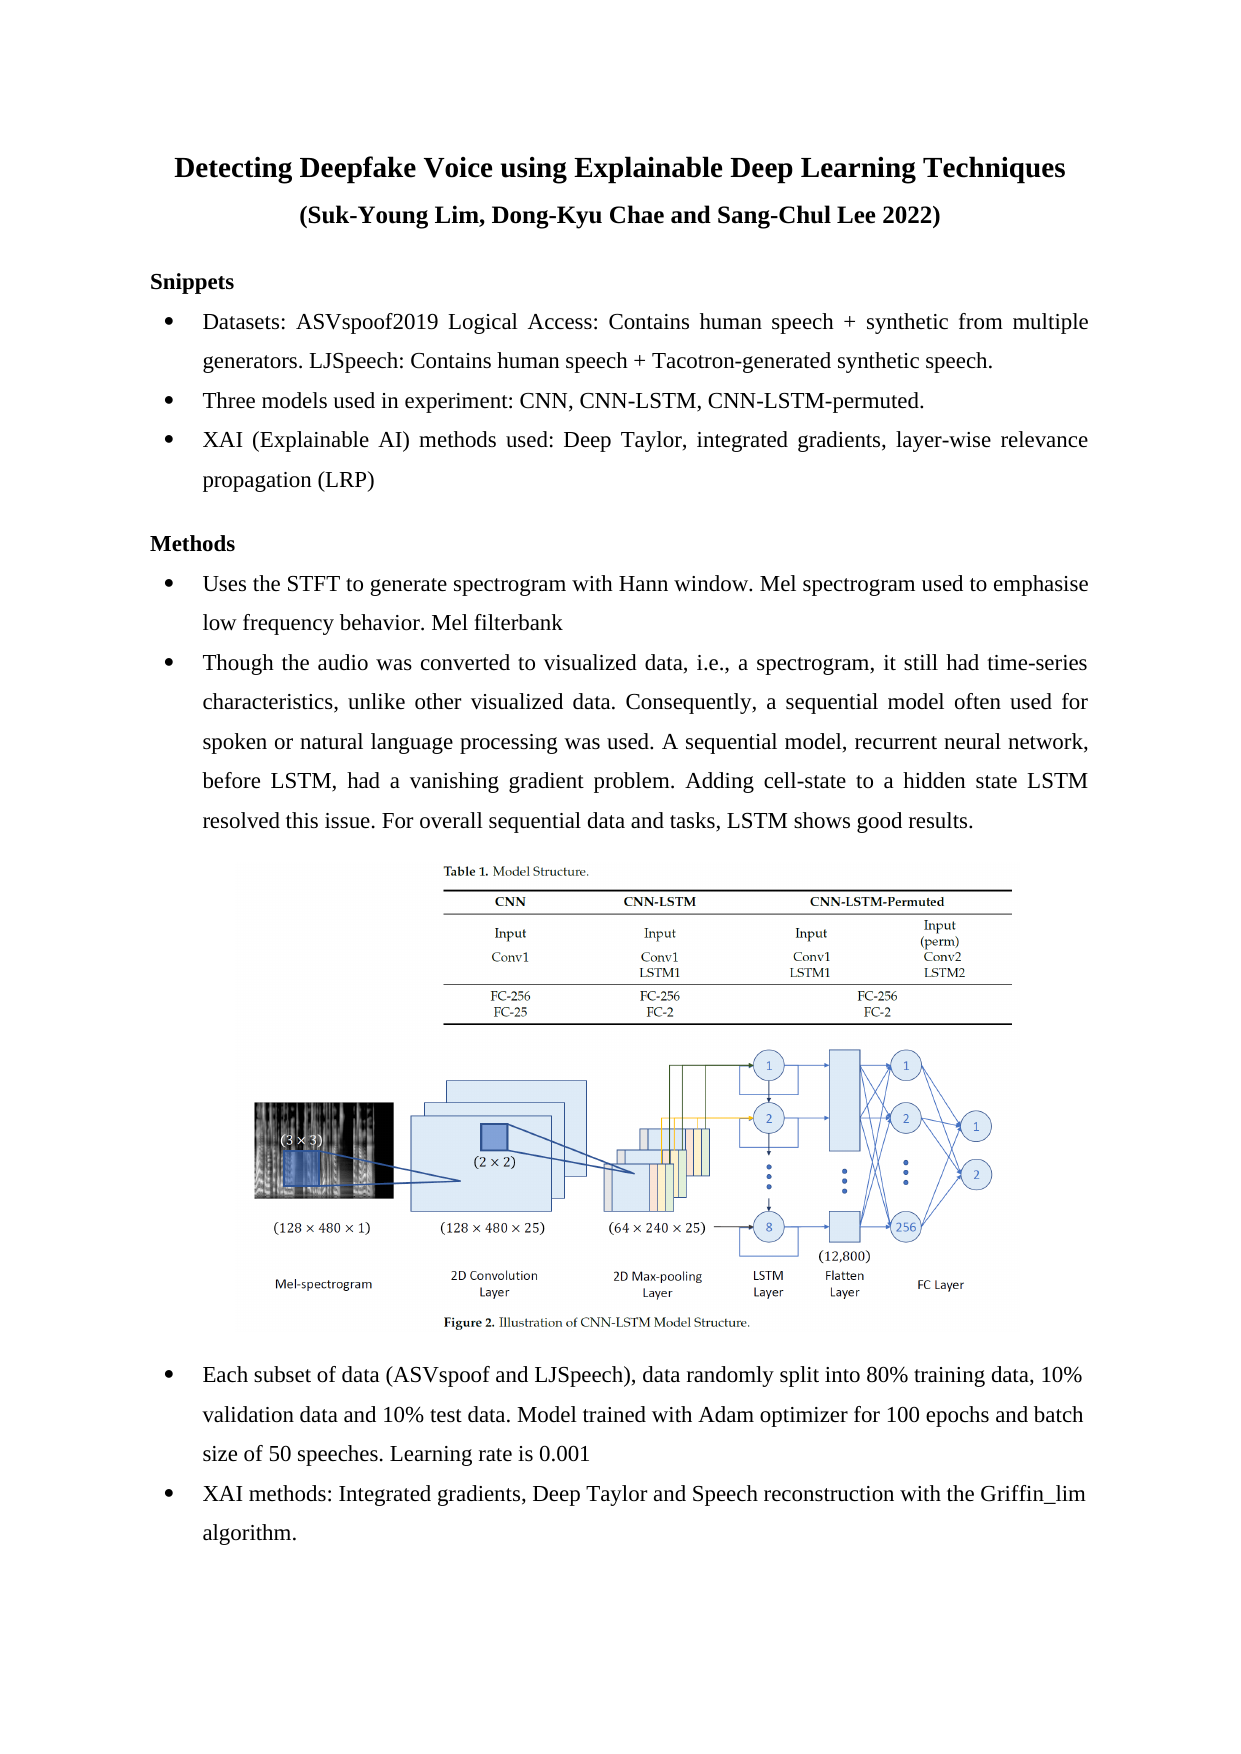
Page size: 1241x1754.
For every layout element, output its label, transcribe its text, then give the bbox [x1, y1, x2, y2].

subtitle Methods [150, 530, 1090, 557]
list XAI (Explainable AI) methods used: Deep Taylor, integrated gradients, layer-wise relevance propagation (LRP) [165, 426, 1090, 492]
subtitle Snippets [150, 268, 1090, 295]
list Each subset of data (ASVspoof and LJSpeech), data randomly split into 80% training data, 10% validation data and 10% test data. Model trained with Adam optimizer for 100 epochs and batch size of 50 speeches. Learning rate is 0.001 [165, 1361, 1090, 1467]
list XAI methods: Integrated gradients, Deep Taylor and Speech reconstruction with the Griffin_lim algorithm. [165, 1480, 1090, 1546]
picture [235, 862, 1020, 1332]
list Though the audio was converted to visualized data, i.e., a spectrogram, it still had time-series characteristics, unlike other visualized data. Consequently, a sequential model often used for spoken or natural language processing was used. A sequential model, recurrent neural network, before LSTM, had a vanishing gradient problem. Adding cell-state to a hidden state LSTM resolved this issue. For overall sequential data and tasks, LSTM shows good results. [165, 649, 1090, 833]
list Uses the STFT to generate spectrogram with Hann window. Mel spectrogram used to emphasise low frequency behavior. Mel filterbank [165, 570, 1090, 636]
title Detecting Deepfake Voice using Explainable Deep Learning Techniques [150, 150, 1090, 183]
list Datasets: ASVspoof2019 Logical Access: Contains human speech + synthetic from multiple generators. LJSpeech: Contains human speech + Tacotron-generated synthetic speech. [165, 308, 1090, 374]
list Three models used in experiment: CNN, CNN-LSTM, CNN-LSTM-permuted. [165, 387, 1090, 413]
title (Suk-Young Lim, Dong-Kyu Chae and Sang-Chul Lee 2022) [150, 200, 1090, 229]
